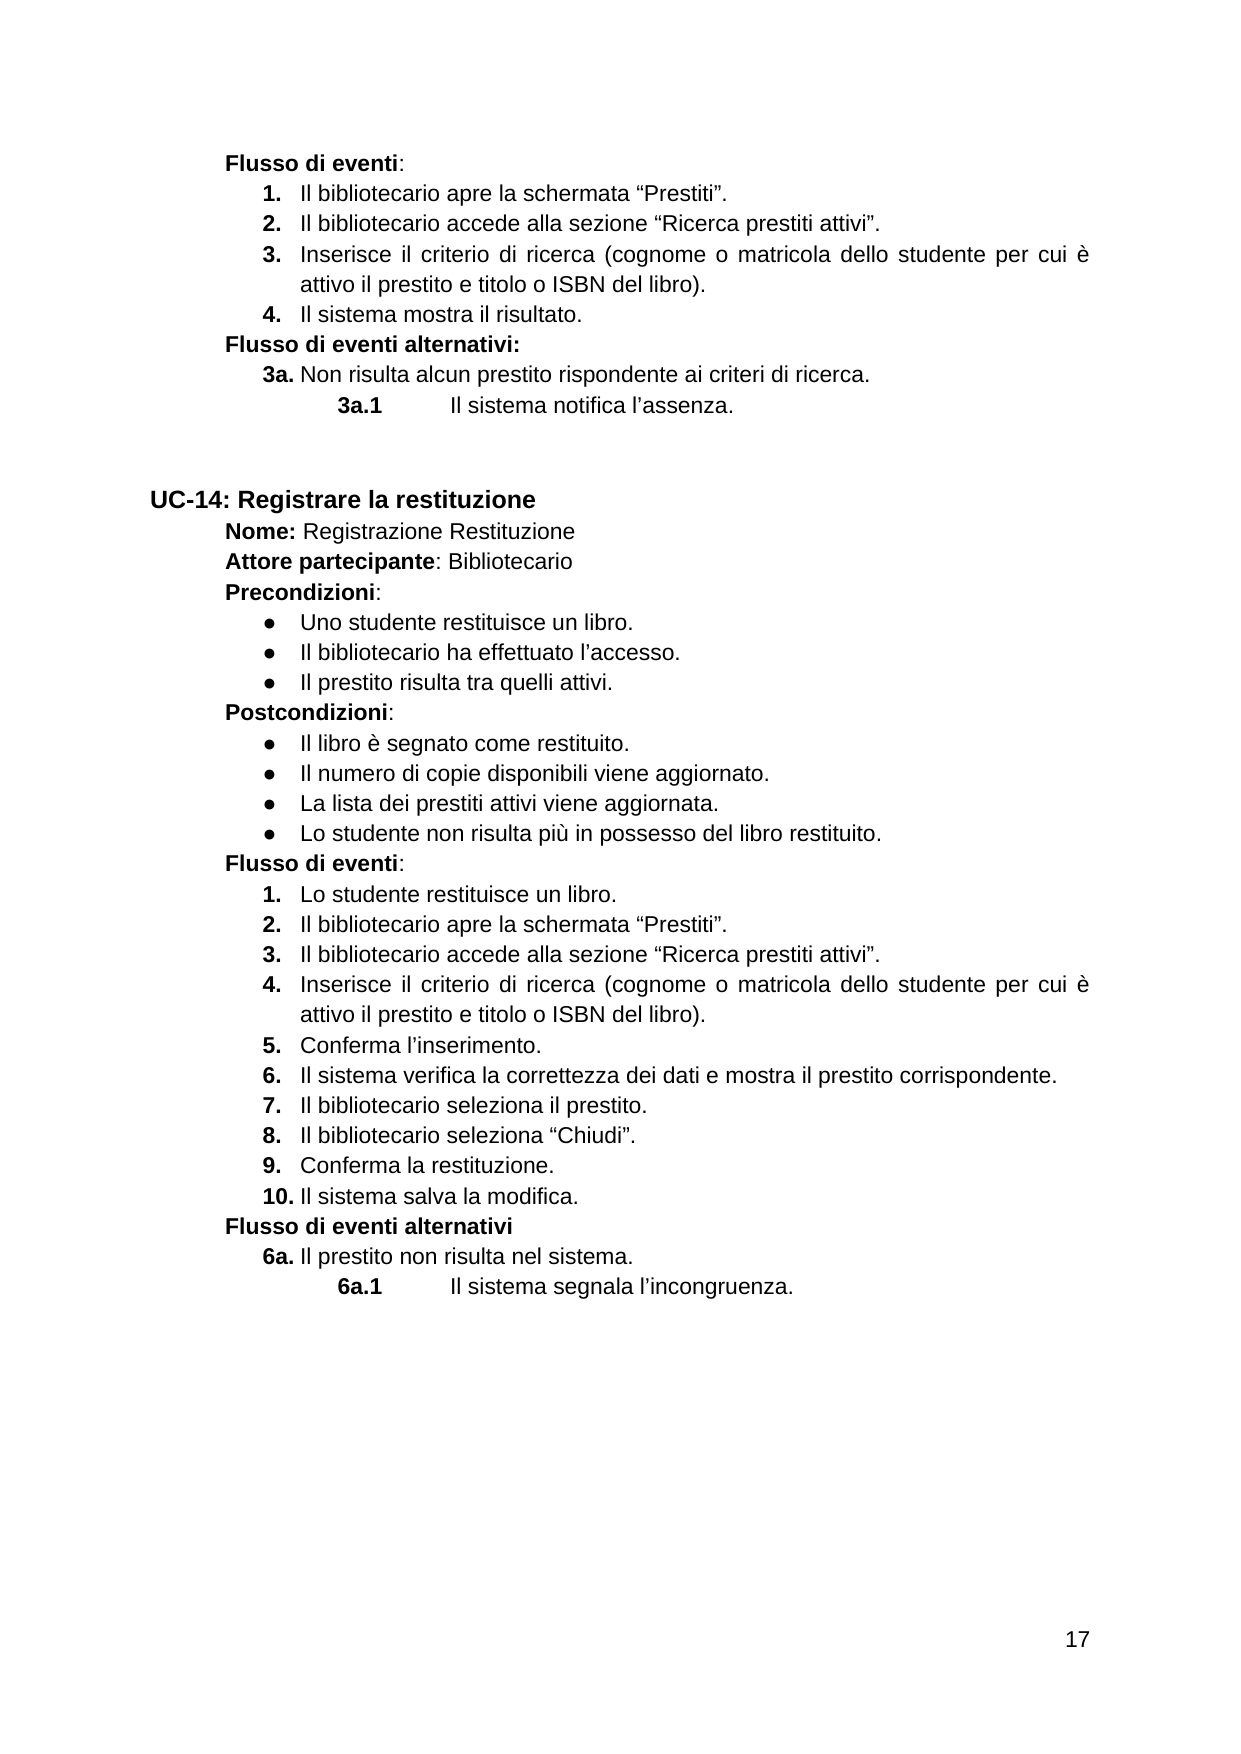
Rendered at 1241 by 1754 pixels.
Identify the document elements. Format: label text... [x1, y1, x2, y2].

list Il bibliotecario accede alla sezione “Ricerca prestiti attivi”. [262, 941, 1090, 967]
text Flusso di eventi alternativi: [150, 331, 1090, 358]
text Flusso di eventi alternativi [150, 1213, 1090, 1239]
list Lo studente non risulta più in possesso del libro restituito. [262, 820, 1090, 847]
list Il bibliotecario seleziona “Chiudi”. [262, 1122, 1090, 1149]
list Il bibliotecario apre la schermata “Prestiti”. [262, 180, 1090, 207]
text Postcondizioni: [225, 699, 1090, 726]
list Il prestito risulta tra quelli attivi. [262, 669, 1090, 696]
list Il bibliotecario ha effettuato l’accesso. [262, 639, 1090, 665]
list Conferma l’inserimento. [262, 1032, 1090, 1058]
text Flusso di eventi: [225, 850, 1090, 877]
list Il sistema mostra il risultato. [262, 301, 1090, 327]
text UC-14: Registrare la restituzione [150, 485, 1090, 514]
text Precondizioni: [225, 578, 1090, 605]
list Inserisce il criterio di ricerca (cognome o matricola dello studente per cui è attivo il prestito e titolo o ISBN del libro). [262, 971, 1090, 1028]
list Il bibliotecario seleziona il prestito. [262, 1092, 1090, 1118]
list Il sistema salva la modifica. [262, 1183, 1090, 1209]
list Il sistema segnala l’incongruenza. [337, 1273, 1090, 1300]
list Il sistema notifica l’assenza. [337, 392, 1090, 418]
list Il libro è segnato come restituito. [262, 729, 1090, 756]
list Il prestito non risulta nel sistema. [262, 1243, 1090, 1269]
list Conferma la restituzione. [262, 1152, 1090, 1179]
list La lista dei prestiti attivi viene aggiornata. [262, 790, 1090, 816]
list Non risulta alcun prestito rispondente ai criteri di ricerca. [262, 361, 1090, 388]
list Lo studente restituisce un libro. [262, 881, 1090, 907]
list Il sistema verifica la correttezza dei dati e mostra il prestito corrispondente. [262, 1062, 1090, 1088]
list Il bibliotecario accede alla sezione “Ricerca prestiti attivi”. [262, 210, 1090, 237]
text Flusso di eventi: [225, 150, 1090, 176]
list Il bibliotecario apre la schermata “Prestiti”. [262, 911, 1090, 937]
list Il numero di copie disponibili viene aggiornato. [262, 760, 1090, 786]
list Inserisce il criterio di ricerca (cognome o matricola dello studente per cui è attivo il prestito e titolo o ISBN del libro). [262, 241, 1090, 297]
text Attore partecipante: Bibliotecario [225, 548, 1090, 575]
list Uno studente restituisce un libro. [262, 609, 1090, 635]
text Nome: Registrazione Restituzione [150, 518, 1090, 544]
